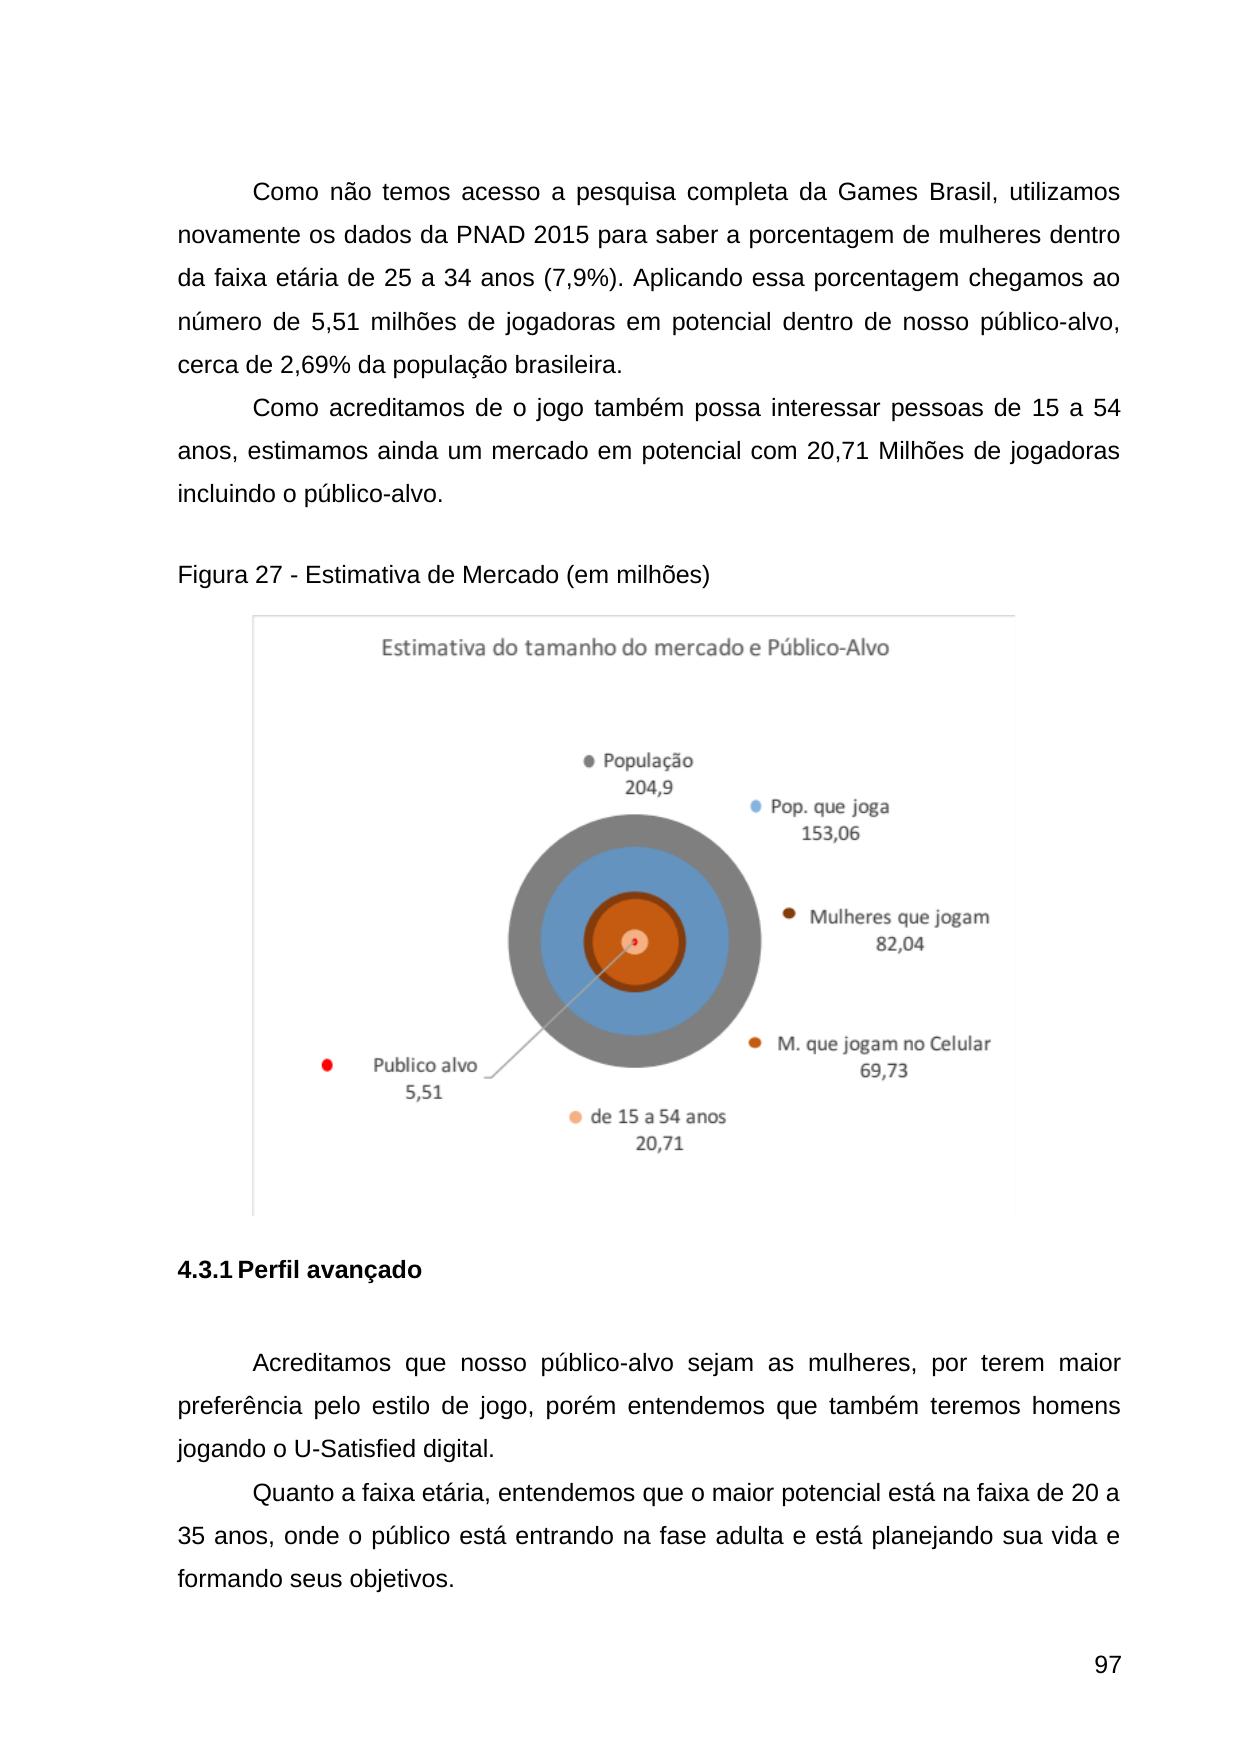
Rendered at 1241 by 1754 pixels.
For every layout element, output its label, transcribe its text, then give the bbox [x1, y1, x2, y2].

text Figura 27 - Estimativa de Mercado (em milhões) [177, 560, 1122, 588]
text Acreditamos que nosso público-alvo sejam as mulheres, por terem maior preferência pelo estilo de jogo, porém entendemos que também teremos homens jogando o U-Satisfied digital. [177, 1348, 1122, 1463]
text Como não temos acesso a pesquisa completa da Games Brasil, utilizamos novamente os dados da PNAD 2015 para saber a porcentagem de mulheres dentro da faixa etária de 25 a 34 anos (7,9%). Aplicando essa porcentagem chegamos ao número de 5,51 milhões de jogadoras em potencial dentro de nosso público-alvo, cerca de 2,69% da população brasileira. [177, 177, 1122, 378]
subtitle Perfil avançado [177, 1255, 1122, 1284]
text Quanto a faixa etária, entendemos que o maior potencial está na faixa de 20 a 35 anos, onde o público está entrando na fase adulta e está planejando sua vida e formando seus objetivos. [177, 1478, 1122, 1593]
text Como acreditamos de o jogo também possa interessar pessoas de 15 a 54 anos, estimamos ainda um mercado em potencial com 20,71 Milhões de jogadoras incluindo o público-alvo. [177, 393, 1122, 508]
